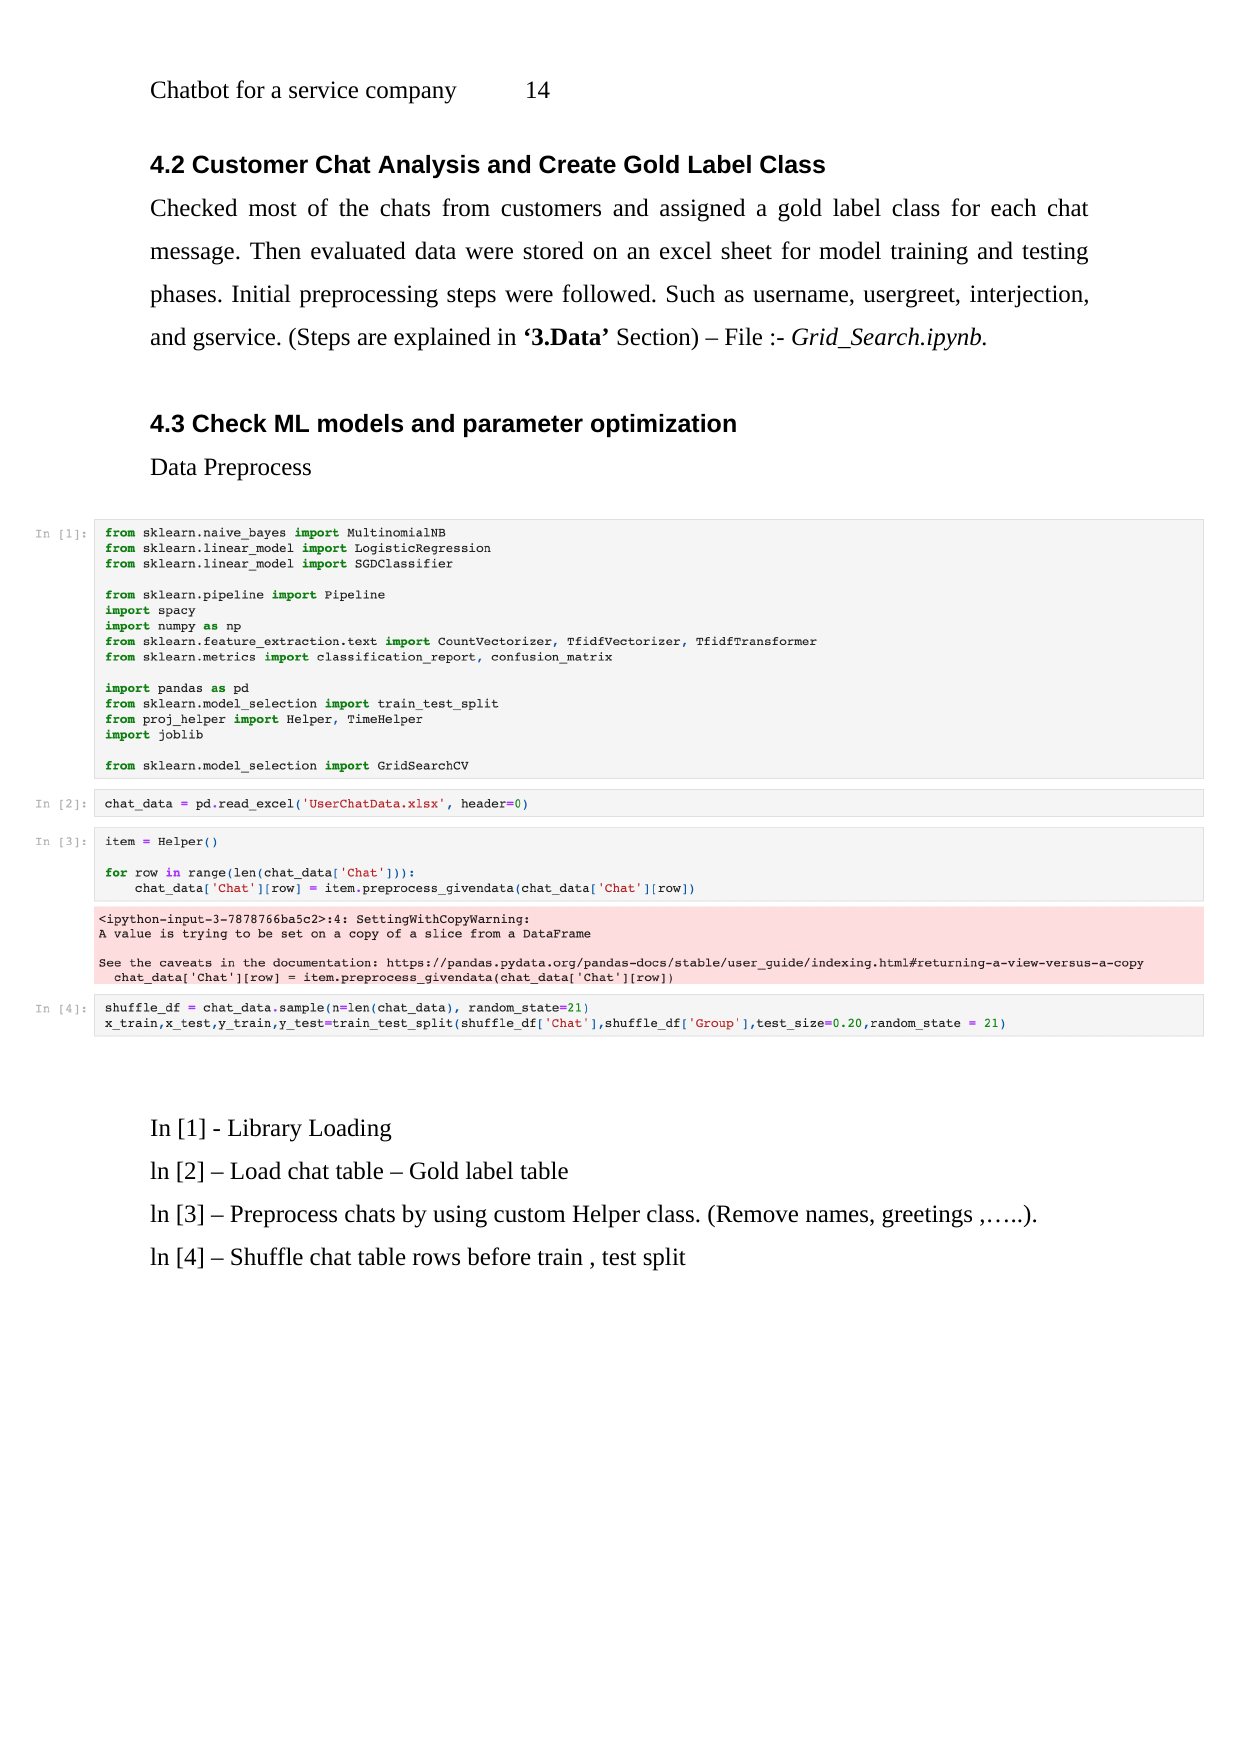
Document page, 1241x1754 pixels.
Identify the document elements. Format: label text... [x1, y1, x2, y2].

subtitle 4.3 Check ML models and parameter optimization [150, 409, 1090, 437]
subtitle 4.2 Customer Chat Analysis and Create Gold Label Class [150, 150, 1090, 179]
text ln [4] – Shuffle chat table rows before train , test split [150, 1242, 1090, 1271]
text In [1] - Library Loading [150, 1113, 1090, 1142]
text Data Preprocess [150, 452, 1090, 481]
picture [15, 508, 1221, 1044]
text ln [2] – Load chat table – Gold label table [150, 1156, 1090, 1185]
text Checked most of the chats from customers and assigned a gold label class for each chat message. Then evaluated data were stored on an excel sheet for model training and testing phases. Initial preprocessing steps were followed. Such as username, usergreet, interjection, and gservice. (Steps are explained in ‘3.Data’ Section) – File :- Grid_Search.ipynb. [150, 193, 1090, 351]
text ln [3] – Preprocess chats by using custom Helper class. (Remove names, greetings ,…..). [150, 1199, 1090, 1228]
